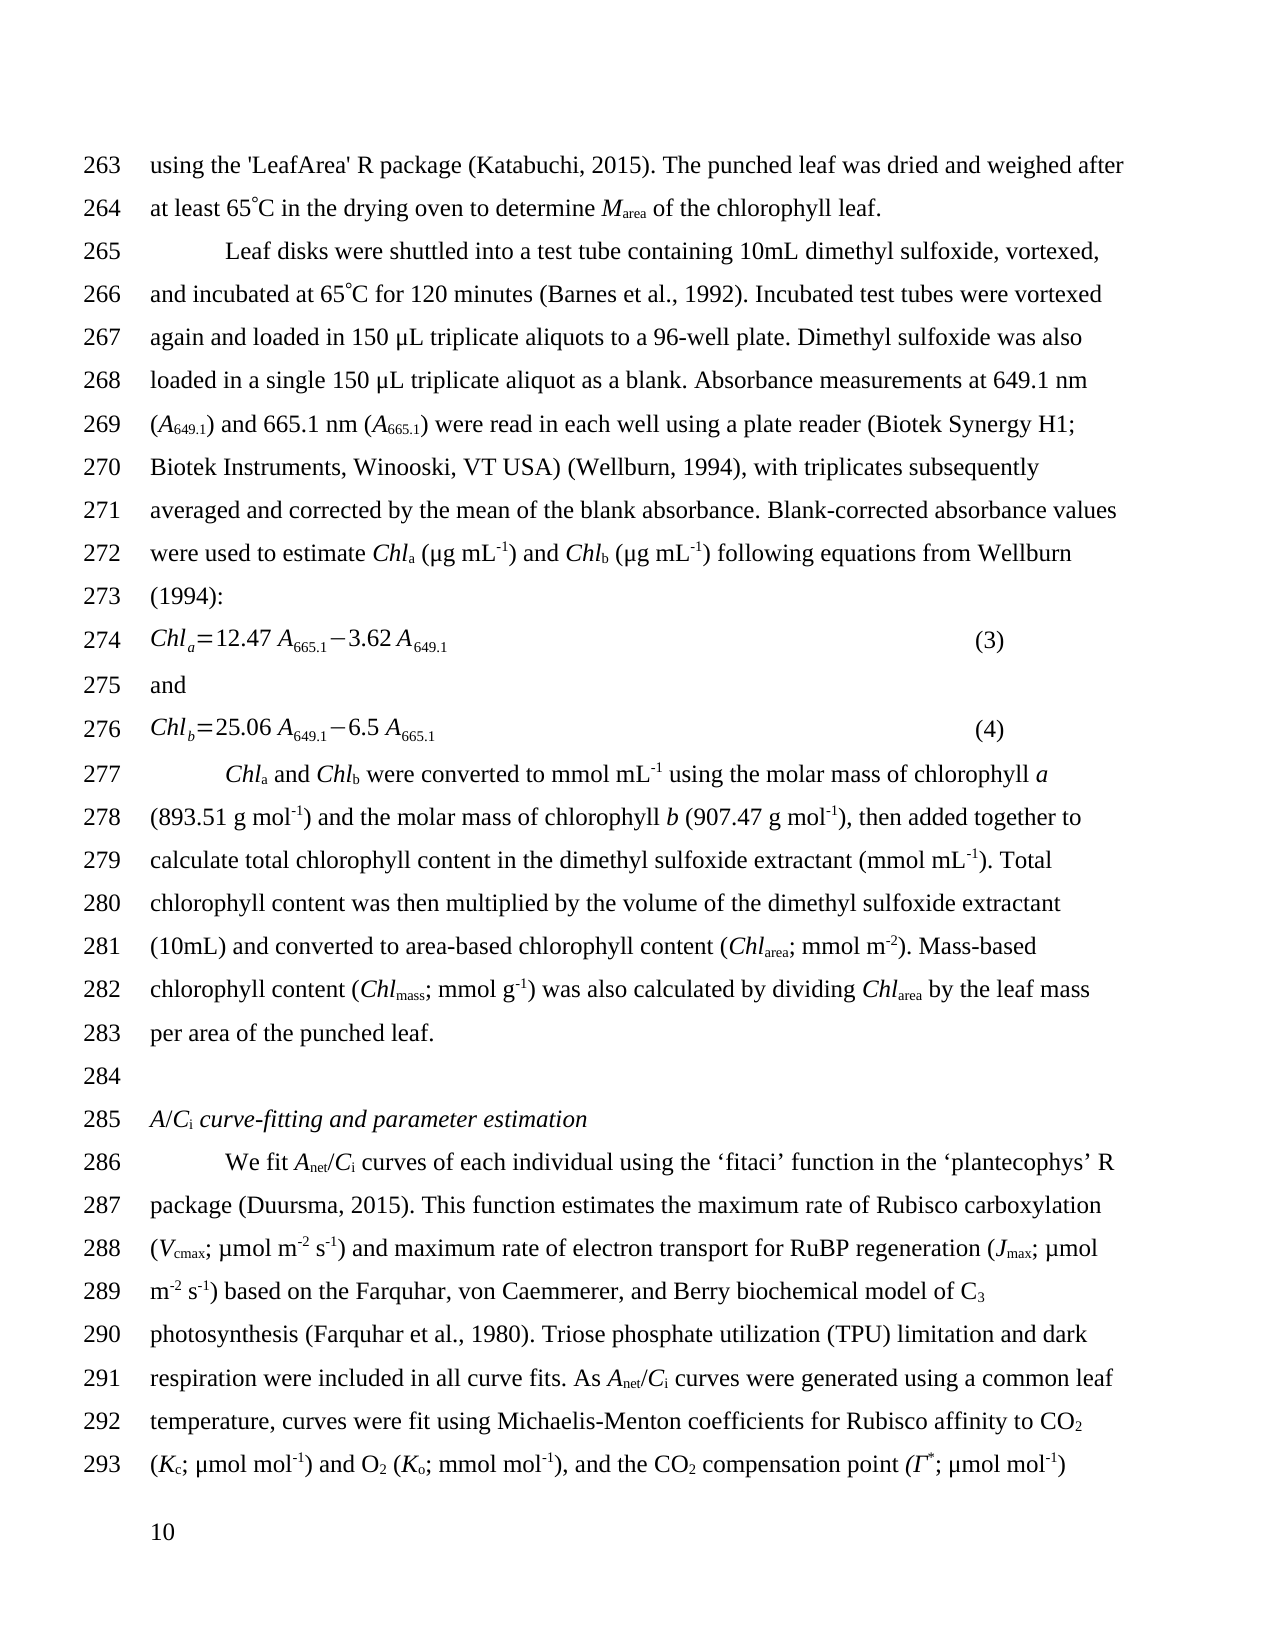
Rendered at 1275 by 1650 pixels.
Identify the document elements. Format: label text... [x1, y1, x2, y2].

text A/Ci curve-fitting and parameter estimation [150, 1104, 1125, 1133]
text and [150, 670, 1125, 699]
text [150, 150, 1125, 222]
text (3) [150, 624, 1125, 656]
text (4) [150, 713, 1125, 744]
text Chla and Chlb were converted to mmol mL-1 using the molar mass of chlorophyll a (893.51 g mol-1) and the molar mass of chlorophyll b (907.47 g mol-1), then added together to calculate total chlorophyll content in the dimethyl sulfoxide extractant (mmol mL-1). Total chlorophyll content was then multiplied by the volume of the dimethyl sulfoxide extractant (10mL) and converted to area-based chlorophyll content (Chlarea; mmol m-2). Mass-based chlorophyll content (Chlmass; mmol g-1) was also calculated by dividing Chlarea by the leaf mass per area of the punched leaf. [150, 759, 1125, 1046]
text Leaf disks were shuttled into a test tube containing 10mL dimethyl sulfoxide, vortexed, and incubated at 65C for 120 minutes (Barnes et al., 1992). Incubated test tubes were vortexed again and loaded in 150 μL triplicate aliquots to a 96-well plate. Dimethyl sulfoxide was also loaded in a single 150 μL triplicate aliquot as a blank. Absorbance measurements at 649.1 nm (A649.1) and 665.1 nm (A665.1) were read in each well using a plate reader (Biotek Synergy H1; Biotek Instruments, Winooski, VT USA) (Wellburn, 1994), with triplicates subsequently averaged and corrected by the mean of the blank absorbance. Blank-corrected absorbance values were used to estimate Chla (μg mL-1) and Chlb (μg mL-1) following equations from Wellburn (1994): [150, 236, 1125, 610]
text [150, 1147, 1125, 1478]
